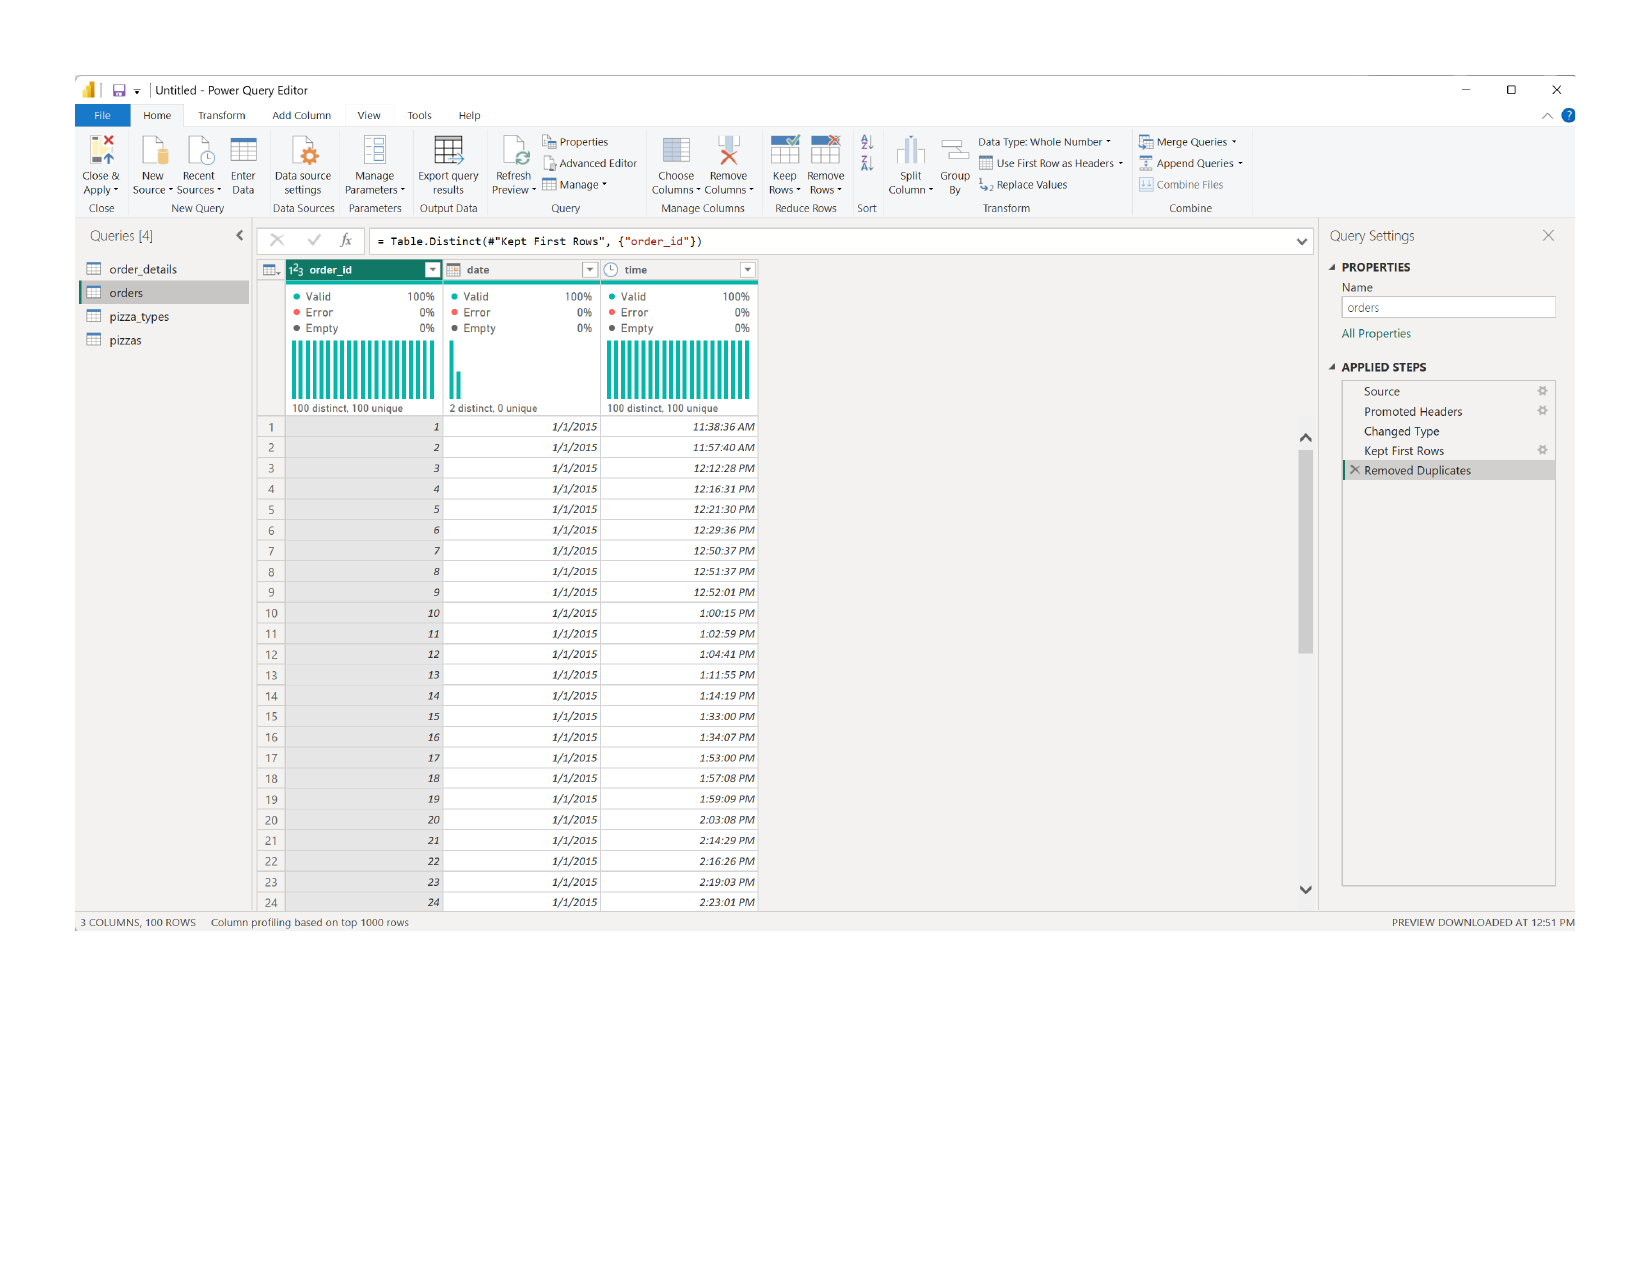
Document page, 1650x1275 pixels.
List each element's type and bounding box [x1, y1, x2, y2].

picture [75, 75, 1575, 931]
